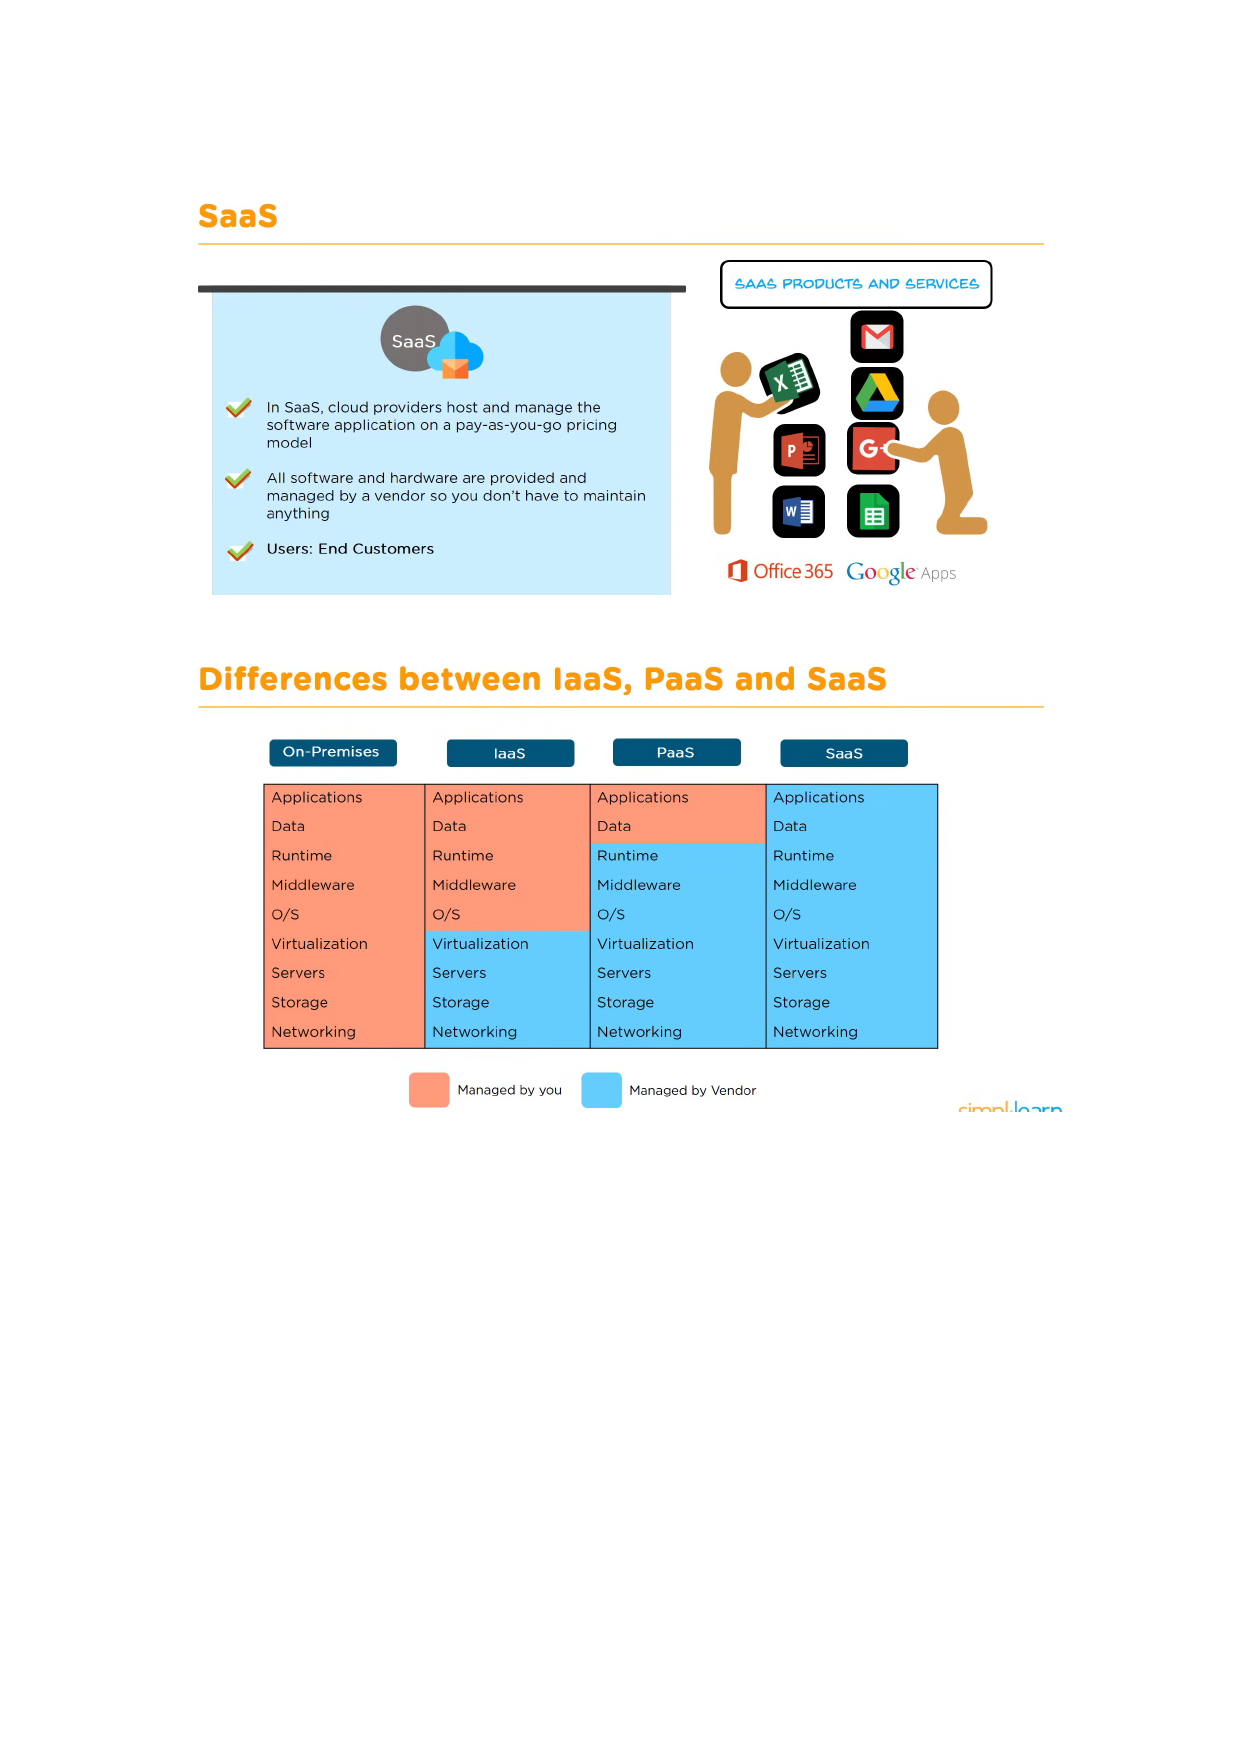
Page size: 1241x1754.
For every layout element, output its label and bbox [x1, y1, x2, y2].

picture [150, 660, 1091, 1112]
picture [150, 196, 1091, 595]
